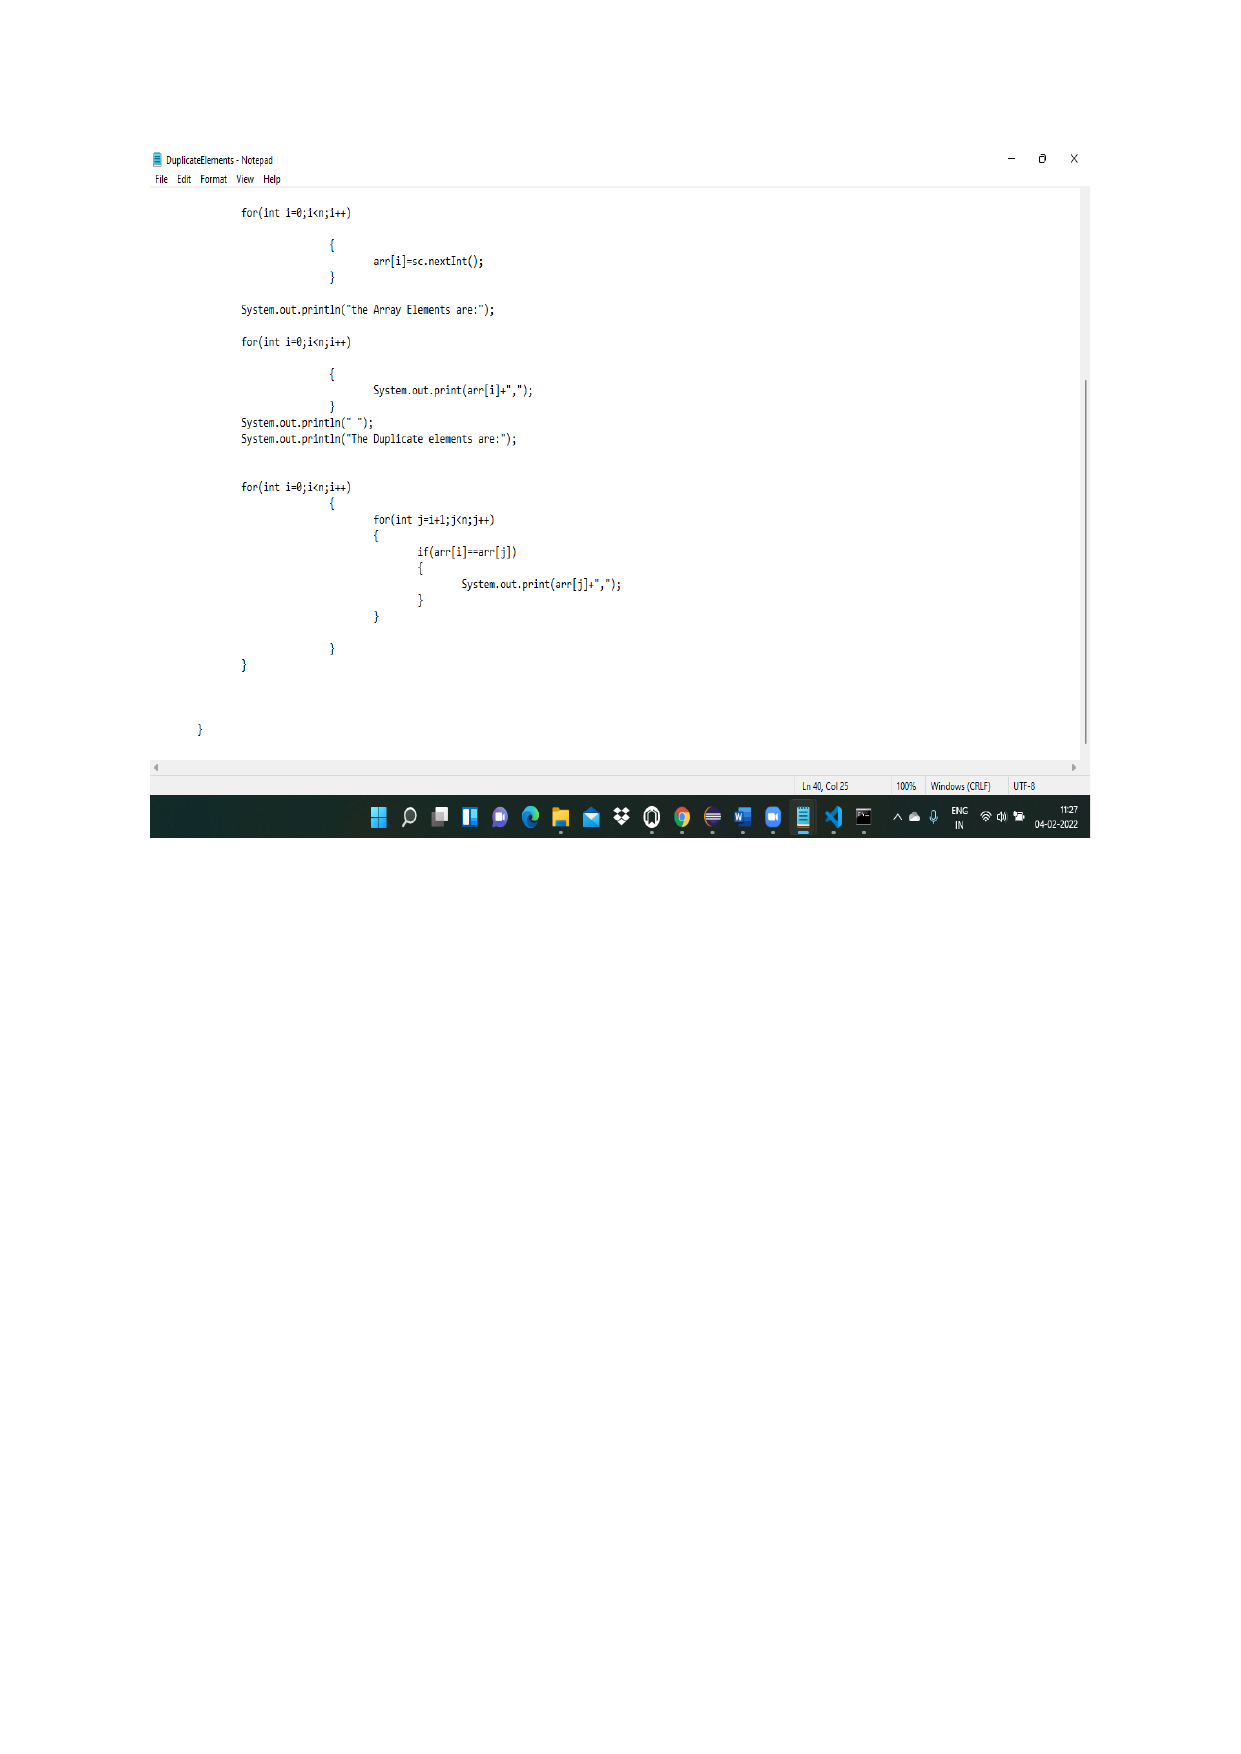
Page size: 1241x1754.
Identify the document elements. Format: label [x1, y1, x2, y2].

picture [150, 150, 1091, 838]
